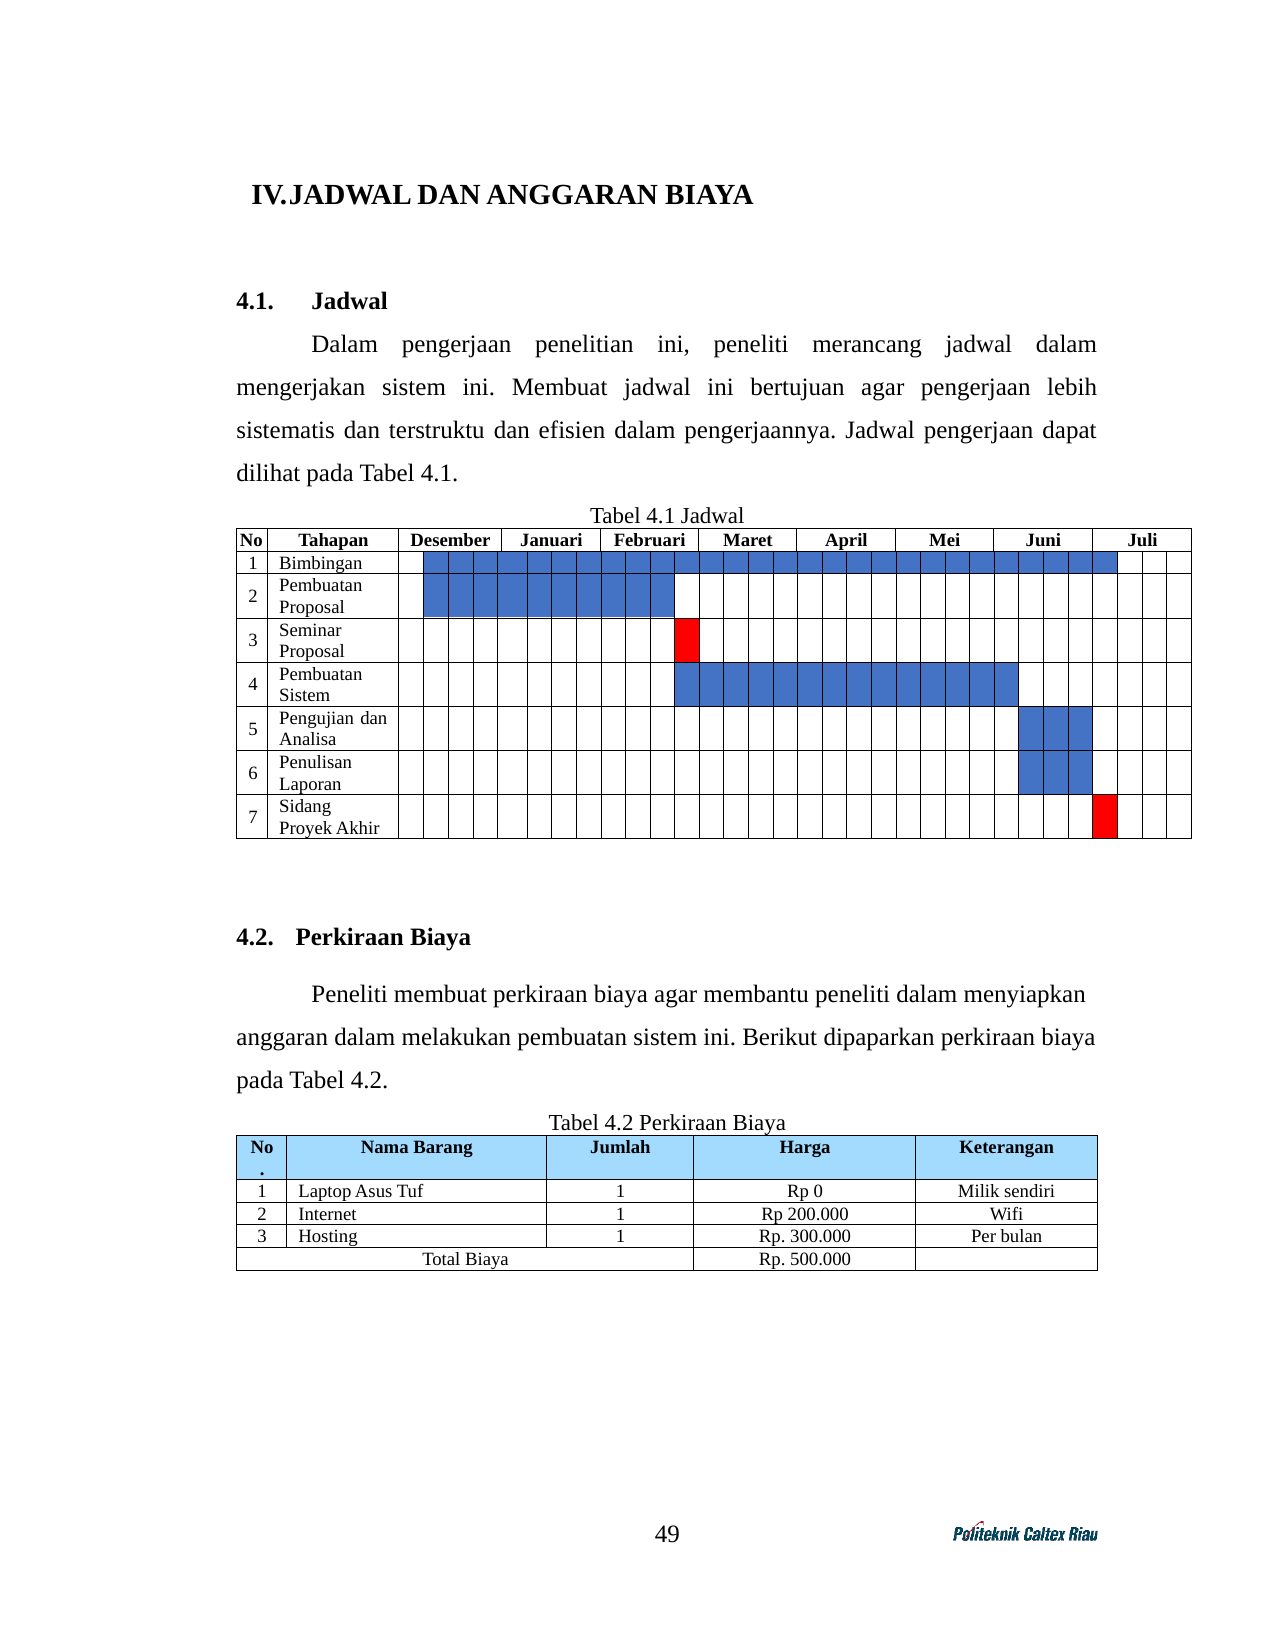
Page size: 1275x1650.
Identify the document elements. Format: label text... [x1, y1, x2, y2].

table_cell [577, 552, 601, 573]
table_cell [1143, 707, 1166, 750]
table_cell [749, 795, 773, 838]
table_cell Internet [287, 1203, 546, 1224]
table_cell [577, 707, 601, 750]
table_cell [626, 619, 650, 662]
table_cell [528, 707, 551, 750]
table_cell [798, 795, 822, 838]
table_header Desember [399, 529, 501, 551]
table_cell [577, 619, 601, 662]
subtitle Jadwal [236, 286, 1098, 315]
table_cell [552, 707, 576, 750]
table_cell [651, 619, 674, 662]
table_cell [577, 795, 601, 838]
table_cell [651, 707, 674, 750]
table_cell [449, 574, 473, 617]
table_cell [449, 751, 473, 794]
table_cell [449, 552, 473, 573]
table_cell [921, 552, 945, 573]
table_cell [1069, 574, 1092, 617]
table_cell [897, 552, 920, 573]
table_cell [474, 619, 497, 662]
table_cell [474, 574, 497, 617]
table_cell [675, 795, 699, 838]
table_cell [626, 751, 650, 794]
table_cell [602, 663, 625, 706]
subtitle Perkiraan Biaya [236, 922, 1098, 950]
text Dalam pengerjaan penelitian ini, peneliti merancang jadwal dalam mengerjakan sistem ini. Membuat jadwal ini bertujuan agar pengerjaan lebih sistematis dan terstruktu dan efisien dalam pengerjaannya. Jadwal pengerjaan dapat dilihat pada Tabel 4.1. [236, 329, 1098, 487]
table_header Nama Barang [287, 1136, 546, 1179]
table_cell [995, 619, 1018, 662]
table_cell [798, 663, 822, 706]
text Peneliti membuat perkiraan biaya agar membantu peneliti dalam menyiapkan anggaran dalam melakukan pembuatan sistem ini. Berikut dipaparkan perkiraan biaya pada Tabel 4.2. [236, 979, 1098, 1094]
table_cell [399, 751, 423, 794]
table_header Maret [699, 529, 796, 551]
text Tabel 4.2 Perkiraan Biaya [236, 1108, 1098, 1135]
table_cell [552, 751, 576, 794]
table_header Harga [694, 1136, 915, 1179]
table_cell [626, 663, 650, 706]
table_cell [498, 707, 527, 750]
table_cell Laptop Asus Tuf [287, 1180, 546, 1202]
table_cell [970, 795, 994, 838]
table_cell [552, 552, 576, 573]
table_cell [1093, 619, 1117, 662]
table_cell [798, 552, 822, 573]
table_cell [847, 663, 871, 706]
table_cell 1 [237, 552, 267, 573]
table_cell [399, 795, 423, 838]
table_cell [399, 707, 423, 750]
table_cell [675, 751, 699, 794]
table_cell [823, 751, 846, 794]
table_cell [1093, 574, 1117, 617]
table_cell [749, 574, 773, 617]
table_cell [823, 707, 846, 750]
table_cell [1044, 795, 1068, 838]
table_cell [1118, 707, 1142, 750]
table_cell Per bulan [916, 1225, 1097, 1247]
table_cell [897, 795, 920, 838]
table_cell [602, 552, 625, 573]
table_cell [946, 619, 969, 662]
table_cell [1093, 707, 1117, 750]
table_cell 1 [237, 1180, 286, 1202]
table_cell [1044, 552, 1068, 573]
table_header Juli [1093, 529, 1191, 551]
table_cell [724, 795, 748, 838]
table_cell [872, 795, 896, 838]
table_cell [700, 574, 723, 617]
table_cell Rp. 500.000 [694, 1248, 915, 1269]
table_header Jumlah [547, 1136, 693, 1179]
table_cell [474, 663, 497, 706]
table_cell 1 [547, 1203, 693, 1224]
table_cell [1167, 619, 1191, 662]
table_cell [823, 552, 846, 573]
table_cell [916, 1248, 1097, 1269]
table_cell [774, 751, 797, 794]
table_cell [1019, 751, 1043, 794]
table_cell Rp 0 [694, 1180, 915, 1202]
table_cell [724, 574, 748, 617]
table_cell 6 [237, 751, 267, 794]
table_cell [970, 707, 994, 750]
table_cell [399, 619, 423, 662]
table_cell [847, 574, 871, 617]
table_cell [528, 663, 551, 706]
table_cell [1069, 663, 1092, 706]
table_cell [1069, 619, 1092, 662]
table_cell [424, 619, 448, 662]
table_cell [921, 707, 945, 750]
table_cell Pengujian dan Analisa [268, 707, 398, 750]
table_cell [774, 574, 797, 617]
table_cell [424, 663, 448, 706]
table_cell [700, 707, 723, 750]
table_cell [1167, 795, 1191, 838]
table_cell [602, 574, 625, 617]
table_cell [847, 707, 871, 750]
table_cell [970, 751, 994, 794]
table_cell [498, 552, 527, 573]
table_cell [577, 751, 601, 794]
table_cell 3 [237, 619, 267, 662]
table_cell [1019, 795, 1043, 838]
table_cell [995, 751, 1018, 794]
table_cell [399, 552, 423, 573]
table_cell [675, 707, 699, 750]
text Tabel 4.1 Jadwal [236, 502, 1098, 528]
table_cell [528, 574, 551, 617]
table_cell [626, 795, 650, 838]
table_cell [946, 663, 969, 706]
table_cell [424, 751, 448, 794]
table_cell [946, 552, 969, 573]
table_cell [651, 574, 674, 617]
table_header Keterangan [916, 1136, 1097, 1179]
table_cell [724, 619, 748, 662]
table_header Tahapan [268, 529, 398, 551]
table_cell [1143, 552, 1166, 573]
table_cell [700, 619, 723, 662]
table_cell [651, 795, 674, 838]
table_cell Penulisan Laporan [268, 751, 398, 794]
table_cell [1019, 619, 1043, 662]
table_cell [1093, 663, 1117, 706]
table_cell [724, 663, 748, 706]
table_cell [872, 552, 896, 573]
table_cell [474, 707, 497, 750]
table_cell [749, 707, 773, 750]
table_cell [1167, 552, 1191, 573]
table_cell [577, 663, 601, 706]
table_cell [970, 574, 994, 617]
table_cell [798, 751, 822, 794]
table_cell [1118, 574, 1142, 617]
table_cell Milik sendiri [916, 1180, 1097, 1202]
table_cell [399, 663, 423, 706]
table_cell [651, 552, 674, 573]
table_cell [995, 574, 1018, 617]
table_cell [498, 619, 527, 662]
table_cell Pembuatan Sistem [268, 663, 398, 706]
table_cell [724, 751, 748, 794]
table_cell [774, 707, 797, 750]
table_cell [724, 552, 748, 573]
table_cell [921, 751, 945, 794]
table_cell [798, 619, 822, 662]
table_cell [970, 552, 994, 573]
table_cell 2 [237, 574, 267, 617]
table_cell [651, 663, 674, 706]
table_cell [675, 574, 699, 617]
table_cell [847, 552, 871, 573]
table_cell [424, 552, 448, 573]
table_cell [1118, 751, 1142, 794]
table_cell [1044, 619, 1068, 662]
table_cell [474, 552, 497, 573]
table_cell [528, 619, 551, 662]
table_cell [675, 619, 699, 662]
table_cell [921, 663, 945, 706]
table_cell [774, 552, 797, 573]
table_cell [577, 574, 601, 617]
table_cell [1167, 707, 1191, 750]
table_cell [1167, 751, 1191, 794]
table_cell [449, 619, 473, 662]
table_cell [399, 574, 423, 617]
table_cell [700, 552, 723, 573]
table_cell [897, 574, 920, 617]
table_cell [528, 751, 551, 794]
table_cell Pembuatan Proposal [268, 574, 398, 617]
table_cell [1143, 795, 1166, 838]
table_cell [626, 574, 650, 617]
table_cell 1 [547, 1180, 693, 1202]
subtitle JADWAL DAN ANGGARAN BIAYA [251, 177, 1098, 211]
table_header No [237, 529, 267, 551]
table_cell [1093, 552, 1117, 573]
table_cell [1044, 663, 1068, 706]
table_cell [552, 619, 576, 662]
table_cell [798, 574, 822, 617]
table_cell [528, 552, 551, 573]
table_cell [1143, 663, 1166, 706]
table_cell [1069, 707, 1092, 750]
table_cell [626, 552, 650, 573]
table_cell [823, 663, 846, 706]
table_cell Hosting [287, 1225, 546, 1247]
table_cell [1019, 574, 1043, 617]
table_cell [626, 707, 650, 750]
table_cell [498, 574, 527, 617]
table_cell 5 [237, 707, 267, 750]
table_cell [1118, 552, 1142, 573]
table_cell Seminar Proposal [268, 619, 398, 662]
table_cell [724, 707, 748, 750]
table_cell [552, 574, 576, 617]
table_cell [1019, 707, 1043, 750]
table_cell [700, 751, 723, 794]
table_cell [1093, 795, 1117, 838]
table_cell Total Biaya [237, 1248, 693, 1269]
table_cell [897, 619, 920, 662]
table_cell [872, 663, 896, 706]
table_cell [946, 795, 969, 838]
table_cell [700, 663, 723, 706]
table_cell [498, 795, 527, 838]
table_cell [1019, 552, 1043, 573]
table_cell 1 [547, 1225, 693, 1247]
table_cell [897, 663, 920, 706]
table_cell Rp 200.000 [694, 1203, 915, 1224]
table_cell Sidang Proyek Akhir [268, 795, 398, 838]
table_cell [774, 663, 797, 706]
table_cell [872, 707, 896, 750]
table_cell 2 [237, 1203, 286, 1224]
table_cell [995, 707, 1018, 750]
table_cell [1167, 663, 1191, 706]
table_header Mei [896, 529, 993, 551]
table_cell 4 [237, 663, 267, 706]
picture [951, 1521, 1098, 1543]
table_cell [651, 751, 674, 794]
table_cell [995, 663, 1018, 706]
table_cell Bimbingan [268, 552, 398, 573]
table_cell [946, 574, 969, 617]
table_cell [1069, 552, 1092, 573]
table_cell [1069, 795, 1092, 838]
table_cell [1143, 619, 1166, 662]
table_cell [474, 751, 497, 794]
table_cell [749, 552, 773, 573]
table_cell [602, 795, 625, 838]
table_cell [897, 707, 920, 750]
table_cell Wifi [916, 1203, 1097, 1224]
table_cell [1118, 795, 1142, 838]
table_header Januari [502, 529, 600, 551]
table_cell [774, 619, 797, 662]
table_cell 3 [237, 1225, 286, 1247]
table_cell Rp. 300.000 [694, 1225, 915, 1247]
table_cell [749, 663, 773, 706]
table_cell [700, 795, 723, 838]
table_header April [797, 529, 895, 551]
table_cell [921, 795, 945, 838]
table_cell [1044, 751, 1068, 794]
table_cell [872, 751, 896, 794]
table_cell [1118, 663, 1142, 706]
table_cell [1143, 574, 1166, 617]
table_cell [1143, 751, 1166, 794]
table_cell [970, 663, 994, 706]
table_cell [498, 751, 527, 794]
table_cell [1044, 574, 1068, 617]
table_header Juni [994, 529, 1092, 551]
table_cell [602, 619, 625, 662]
table_cell [474, 795, 497, 838]
table_cell [552, 663, 576, 706]
table_cell [798, 707, 822, 750]
table_cell [449, 795, 473, 838]
table_cell [449, 663, 473, 706]
table_cell [823, 574, 846, 617]
table_cell [675, 552, 699, 573]
table_cell [823, 619, 846, 662]
table_cell [1167, 574, 1191, 617]
table_cell [528, 795, 551, 838]
table_cell [424, 707, 448, 750]
table_cell [872, 619, 896, 662]
table_cell [872, 574, 896, 617]
table_cell [498, 663, 527, 706]
table_cell [847, 619, 871, 662]
table_cell [602, 707, 625, 750]
table_cell [946, 707, 969, 750]
table_cell [1019, 663, 1043, 706]
table_cell [675, 663, 699, 706]
table_cell [424, 574, 448, 617]
table_cell [823, 795, 846, 838]
table_cell [995, 795, 1018, 838]
table_cell [1069, 751, 1092, 794]
table_cell [749, 619, 773, 662]
table_cell [847, 795, 871, 838]
table_cell [602, 751, 625, 794]
table_cell [1093, 751, 1117, 794]
table_cell [897, 751, 920, 794]
table_cell [424, 795, 448, 838]
table_cell [847, 751, 871, 794]
table_cell [995, 552, 1018, 573]
table_cell [1118, 619, 1142, 662]
table_cell [970, 619, 994, 662]
table_cell [946, 751, 969, 794]
table_cell 7 [237, 795, 267, 838]
table_cell [921, 619, 945, 662]
table_header Februari [601, 529, 698, 551]
table_cell [749, 751, 773, 794]
table_header No. [237, 1136, 286, 1179]
table_cell [1044, 707, 1068, 750]
table_cell [774, 795, 797, 838]
table_cell [921, 574, 945, 617]
table_cell [449, 707, 473, 750]
table_cell [552, 795, 576, 838]
